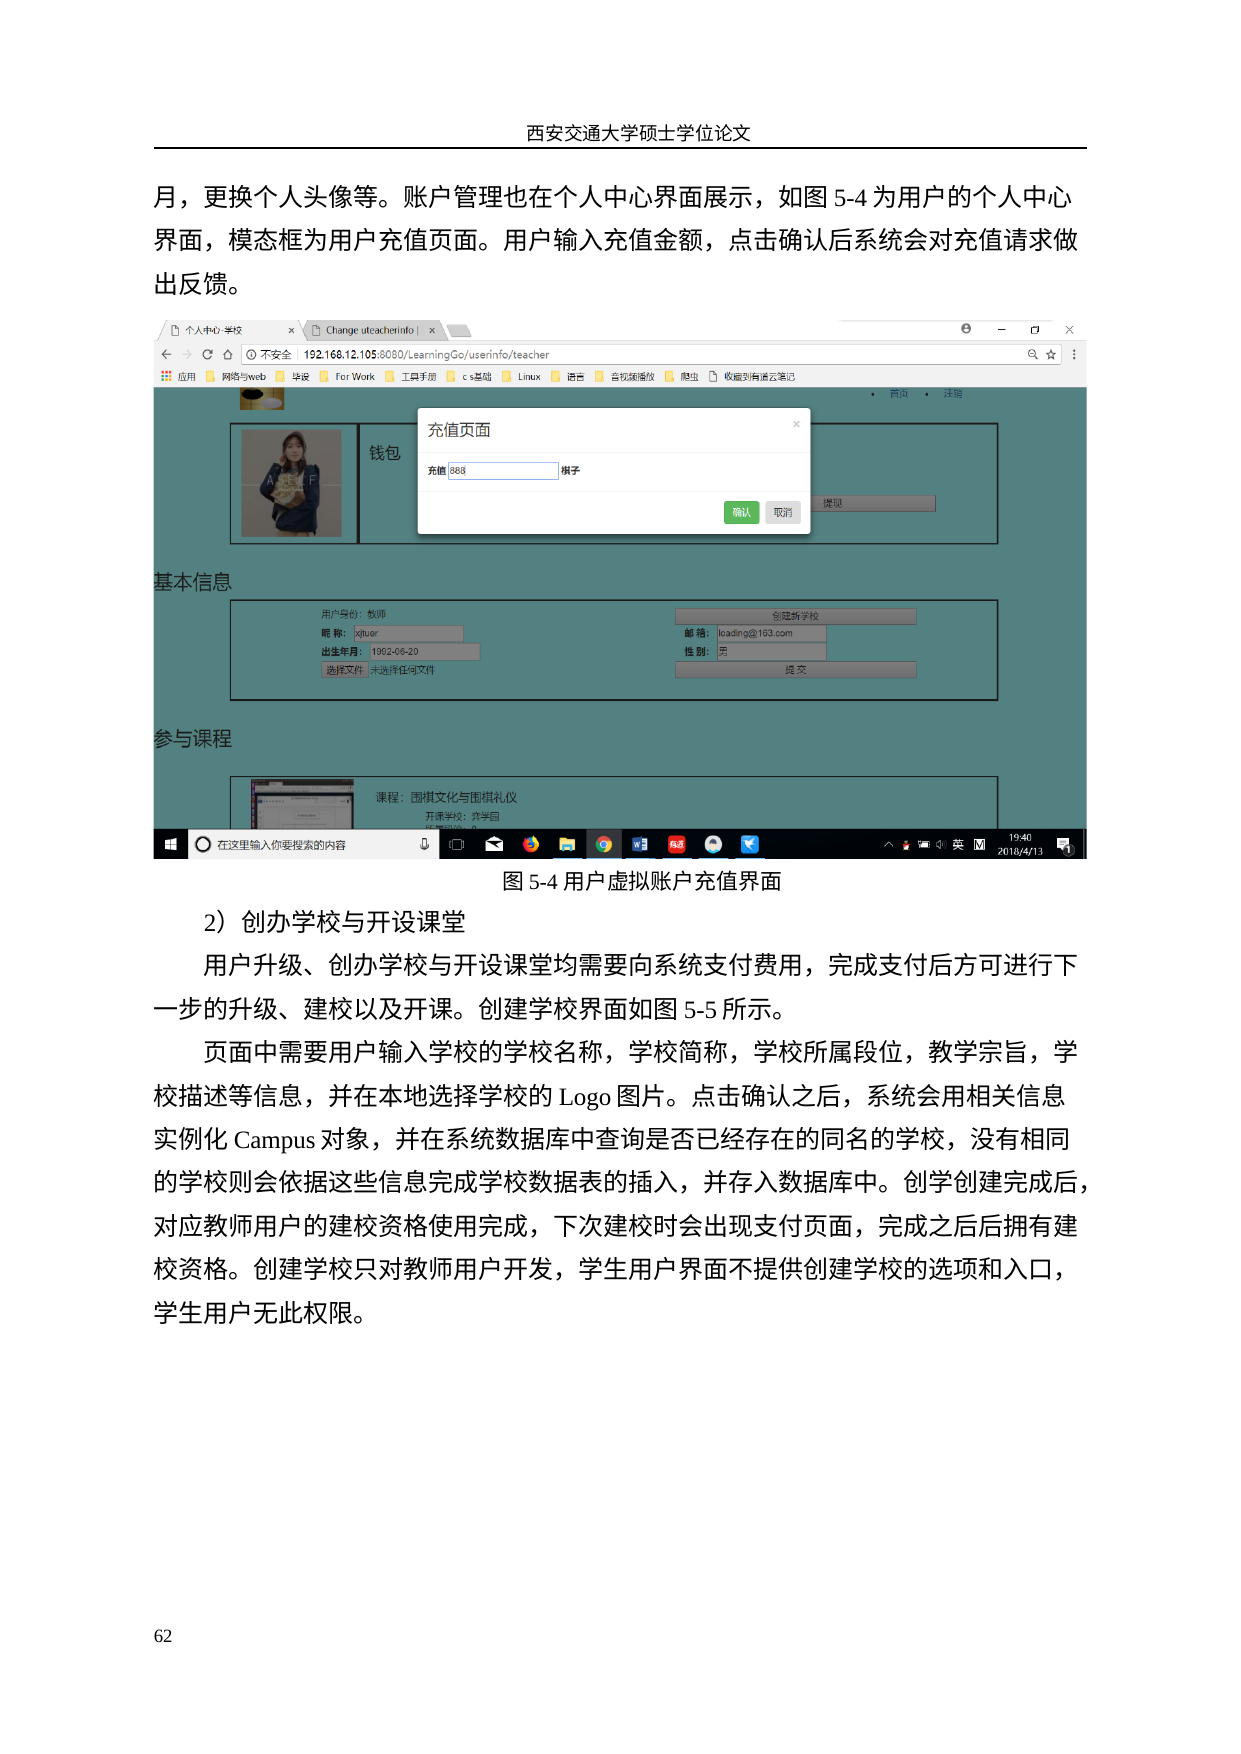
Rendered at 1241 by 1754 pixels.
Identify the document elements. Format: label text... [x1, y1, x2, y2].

text 用户升级、创办学校与开设课堂均需要向系统支付费用，完成支付后方可进行下一步的升级、建校以及开课。创建学校界面如图5-5所示。 [153, 946, 1087, 1025]
text 页面中需要用户输入学校的学校名称，学校简称，学校所属段位，教学宗旨，学校描述等信息，并在本地选择学校的Logo图片。点击确认之后，系统会用相关信息实例化Campus对象，并在系统数据库中查询是否已经存在的同名的学校，没有相同的学校则会依据这些信息完成学校数据表的插入，并存入数据库中。创学创建完成后，对应教师用户的建校资格使用完成，下次建校时会出现支付页面，完成之后后拥有建校资格。创建学校只对教师用户开发，学生用户界面不提供创建学校的选项和入口，学生用户无此权限。 [153, 1032, 1087, 1329]
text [153, 177, 1087, 300]
picture [153, 320, 1087, 859]
text 2）创办学校与开设课堂 [153, 902, 1087, 938]
text 图5-4 用户虚拟账户充值界面 [153, 864, 1087, 896]
